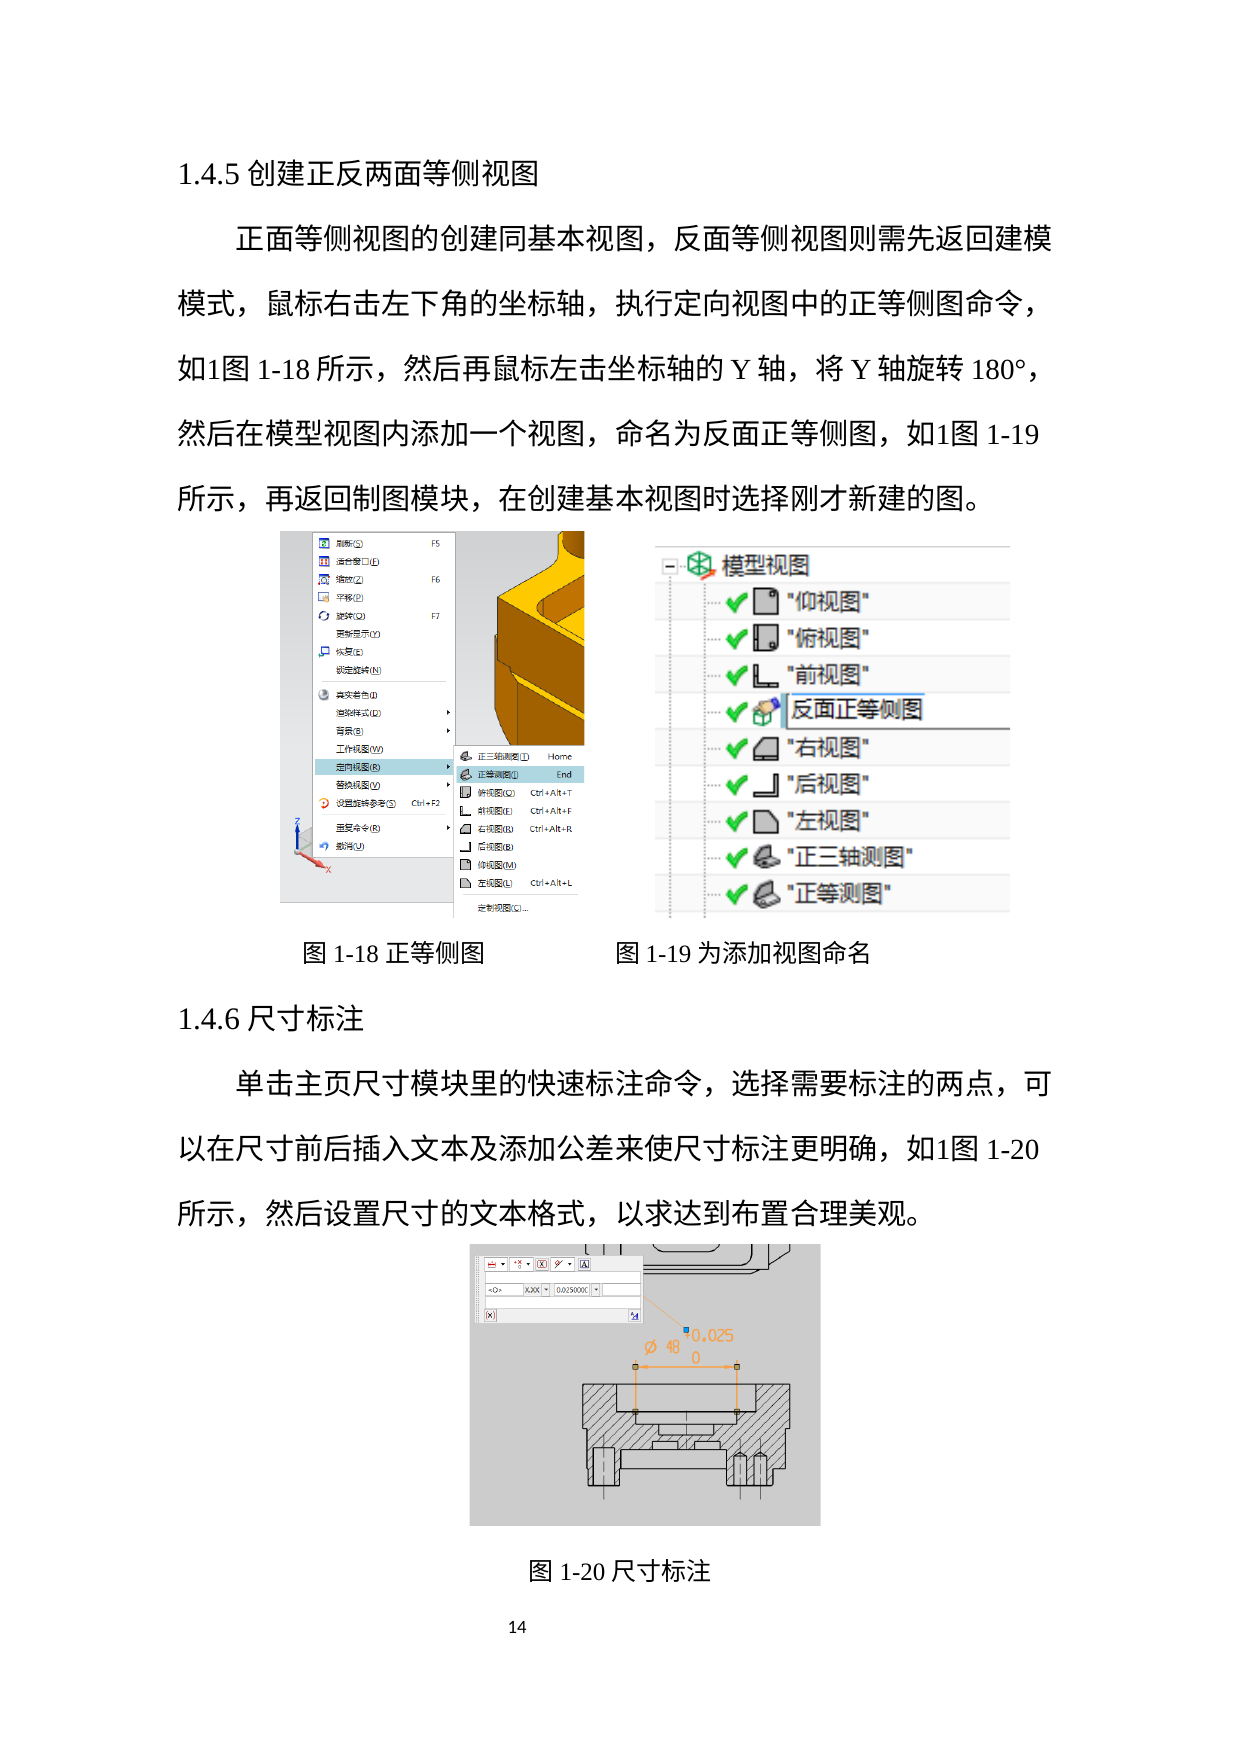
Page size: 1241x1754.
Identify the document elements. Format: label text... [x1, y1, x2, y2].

subtitle 创建正反两面等侧视图 [177, 139, 1063, 204]
picture [469, 1244, 821, 1526]
picture [655, 546, 1011, 918]
subtitle 尺寸标注 [177, 984, 1063, 1049]
picture [280, 531, 585, 918]
